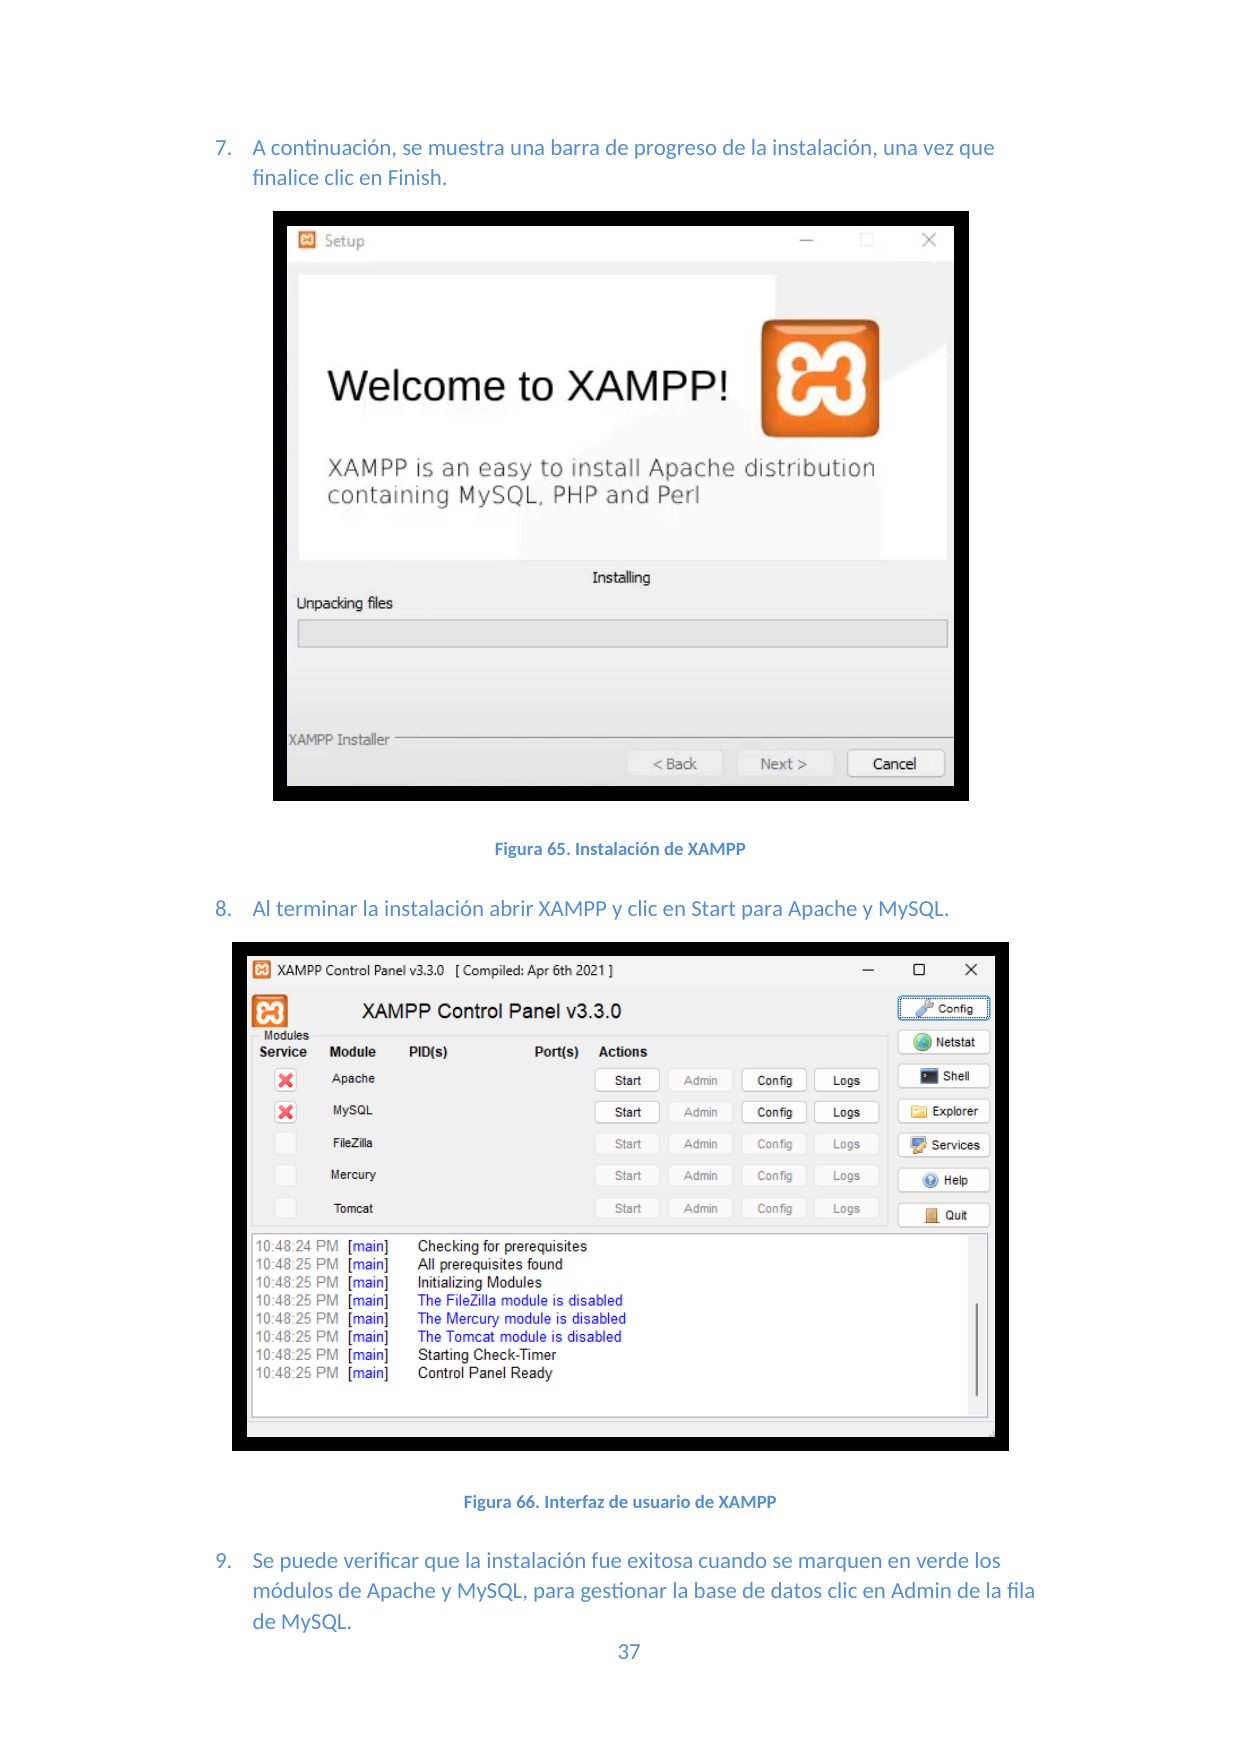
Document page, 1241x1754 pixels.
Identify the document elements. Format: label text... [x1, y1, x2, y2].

list A continuación, se muestra una barra de progreso de la instalación, una vez que finalice clic en Finish. [215, 133, 1063, 191]
picture [247, 956, 995, 1437]
text Figura 65. Instalación de XAMPP [177, 838, 1063, 861]
picture [287, 226, 954, 786]
list Se puede verificar que la instalación fue exitosa cuando se marquen en verde los módulos de Apache y MySQL, para gestionar la base de datos clic en Admin de la fila de MySQL. [215, 1546, 1063, 1635]
text Figura 66. Interfaz de usuario de XAMPP [177, 1490, 1063, 1513]
list Al terminar la instalación abrir XAMPP y clic en Start para Apache y MySQL. [215, 894, 1063, 922]
